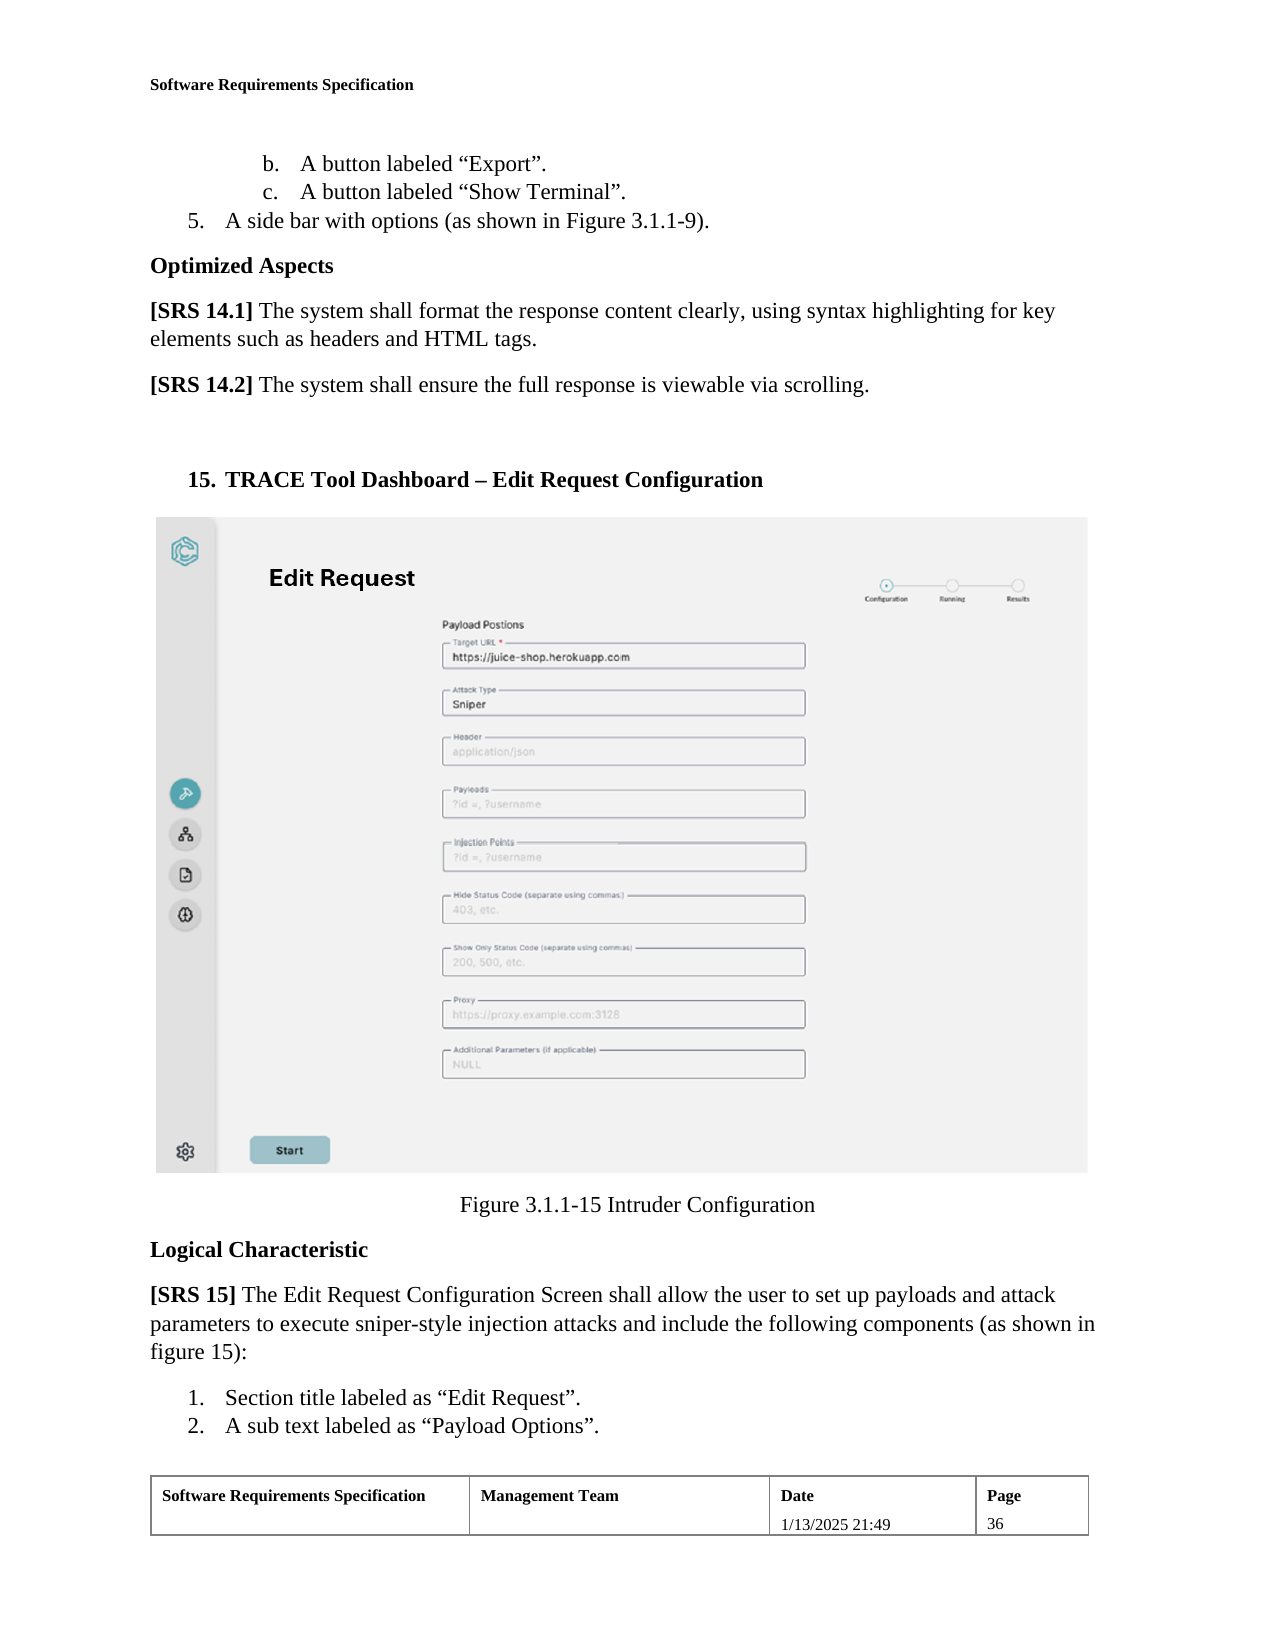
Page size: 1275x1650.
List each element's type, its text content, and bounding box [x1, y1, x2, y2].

list A button labeled “Export”. [262, 150, 1125, 176]
text [SRS 14.1] The system shall format the response content clearly, using syntax highlighting for key elements such as headers and HTML tags. [150, 297, 1125, 352]
text [SRS 14.2] The system shall ensure the full response is viewable via scrolling. [150, 371, 1125, 397]
text Logical Characteristic [150, 1236, 1125, 1263]
list A side bar with options (as shown in Figure 3.1.1-9). [187, 207, 1125, 233]
text Optimized Aspects [150, 252, 1125, 278]
text [SRS 15] The Edit Request Configuration Screen shall allow the user to set up payloads and attack parameters to execute sniper-style injection attacks and include the following components (as shown in figure 15): [150, 1282, 1125, 1365]
picture [150, 511, 1088, 1173]
list A sub text labeled as “Payload Options”. [187, 1412, 1125, 1438]
list TRACE Tool Dashboard – Edit Request Configuration [187, 466, 1125, 492]
list A button labeled “Show Terminal”. [262, 178, 1125, 205]
list Section title labeled as “Edit Request”. [187, 1383, 1125, 1410]
text Figure 3.1.1-15 Intruder Configuration [150, 1191, 1125, 1218]
